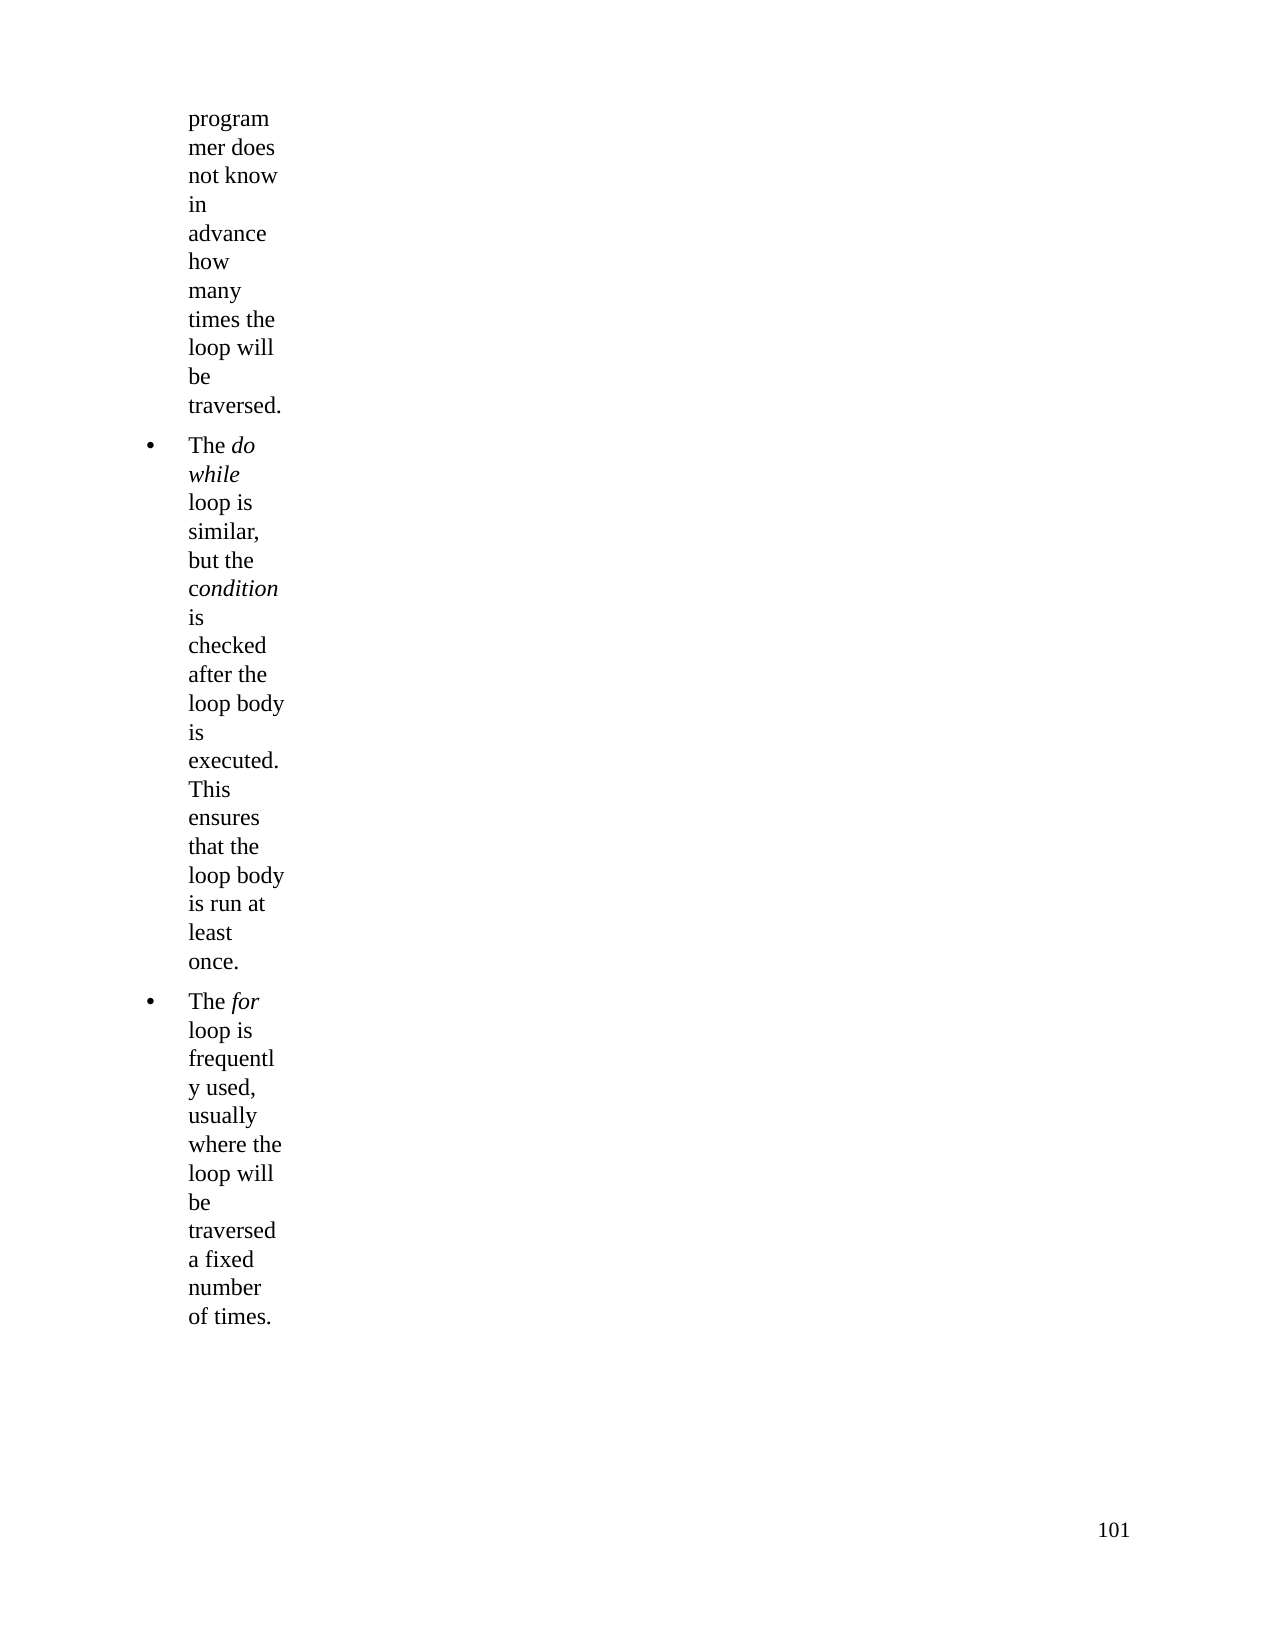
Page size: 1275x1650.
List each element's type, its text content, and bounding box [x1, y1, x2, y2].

list The do while loop is similar, but the condition is checked after the loop body is executed. This ensures that the loop body is run at least once. [146, 431, 286, 974]
list The for loop is frequently used, usually where the loop will be traversed a fixed number of times. [146, 987, 286, 1330]
